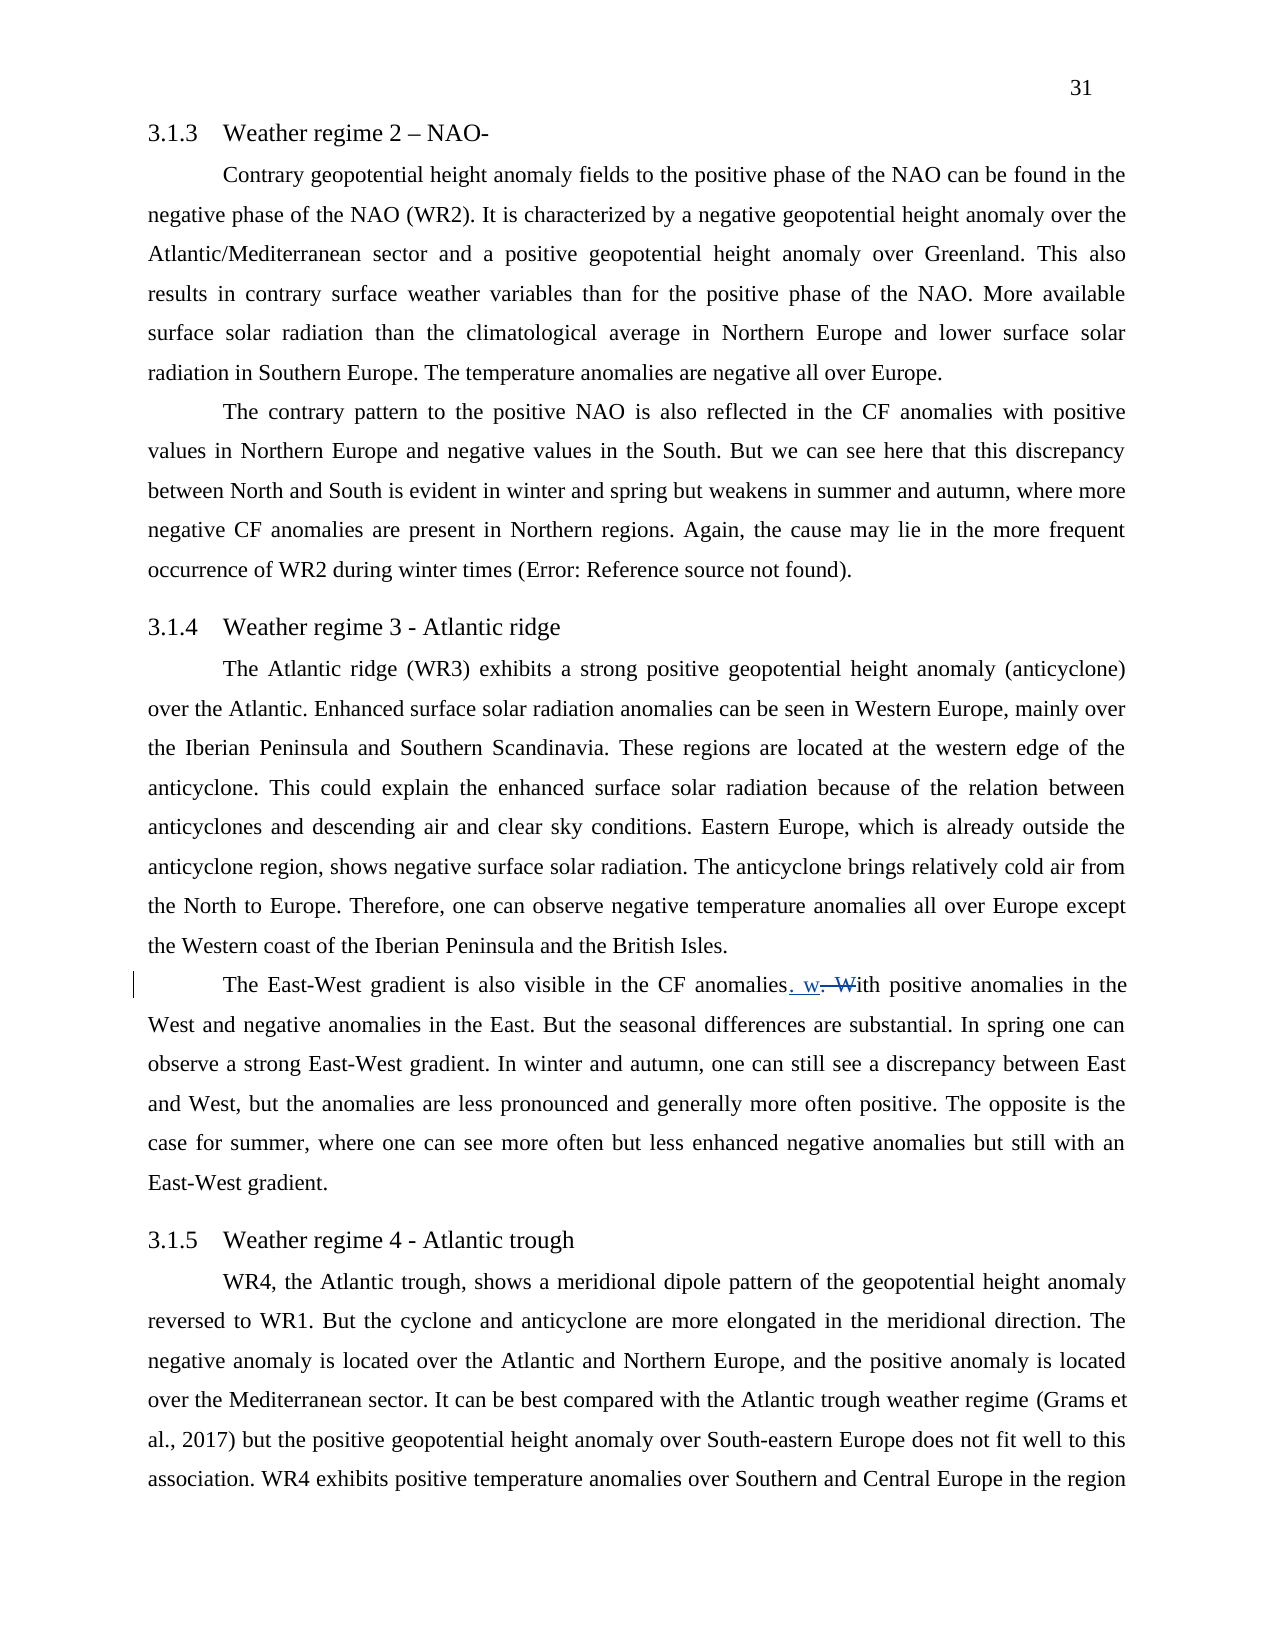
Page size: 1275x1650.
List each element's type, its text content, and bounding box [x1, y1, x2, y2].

text The East-West gradient is also visible in the CF anomaliesith positive anomalies in the West and negative anomalies in the East. But the seasonal differences are substantial. In spring one can observe a strong East-West gradient. In winter and autumn, one can still see a discrepancy between East and West, but the anomalies are less pronounced and generally more often positive. The opposite is the case for summer, where one can see more often but less enhanced negative anomalies but still with an East-West gradient. [148, 971, 1127, 1195]
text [148, 1268, 1127, 1492]
subtitle Weather regime 3 - Atlantic ridge [148, 612, 1127, 641]
text Contrary geopotential height anomaly fields to the positive phase of the NAO can be found in the negative phase of the NAO (WR2). It is characterized by a negative geopotential height anomaly over the Atlantic/Mediterranean sector and a positive geopotential height anomaly over Greenland. This also results in contrary surface weather variables than for the positive phase of the NAO. More available surface solar radiation than the climatological average in Northern Europe and lower surface solar radiation in Southern Europe. The temperature anomalies are negative all over Europe. [148, 161, 1127, 385]
text The Atlantic ridge (WR3) exhibits a strong positive geopotential height anomaly (anticyclone) over the Atlantic. Enhanced surface solar radiation anomalies can be seen in Western Europe, mainly over the Iberian Peninsula and Southern Scandinavia. These regions are located at the western edge of the anticyclone. This could explain the enhanced surface solar radiation because of the relation between anticyclones and descending air and clear sky conditions. Eastern Europe, which is already outside the anticyclone region, shows negative surface solar radiation. The anticyclone brings relatively cold air from the North to Europe. Therefore, one can observe negative temperature anomalies all over Europe except the Western coast of the Iberian Peninsula and the British Isles. [148, 655, 1127, 958]
subtitle Weather regime 4 - Atlantic trough [148, 1225, 1127, 1253]
subtitle Weather regime 2 – NAO- [148, 118, 1127, 147]
